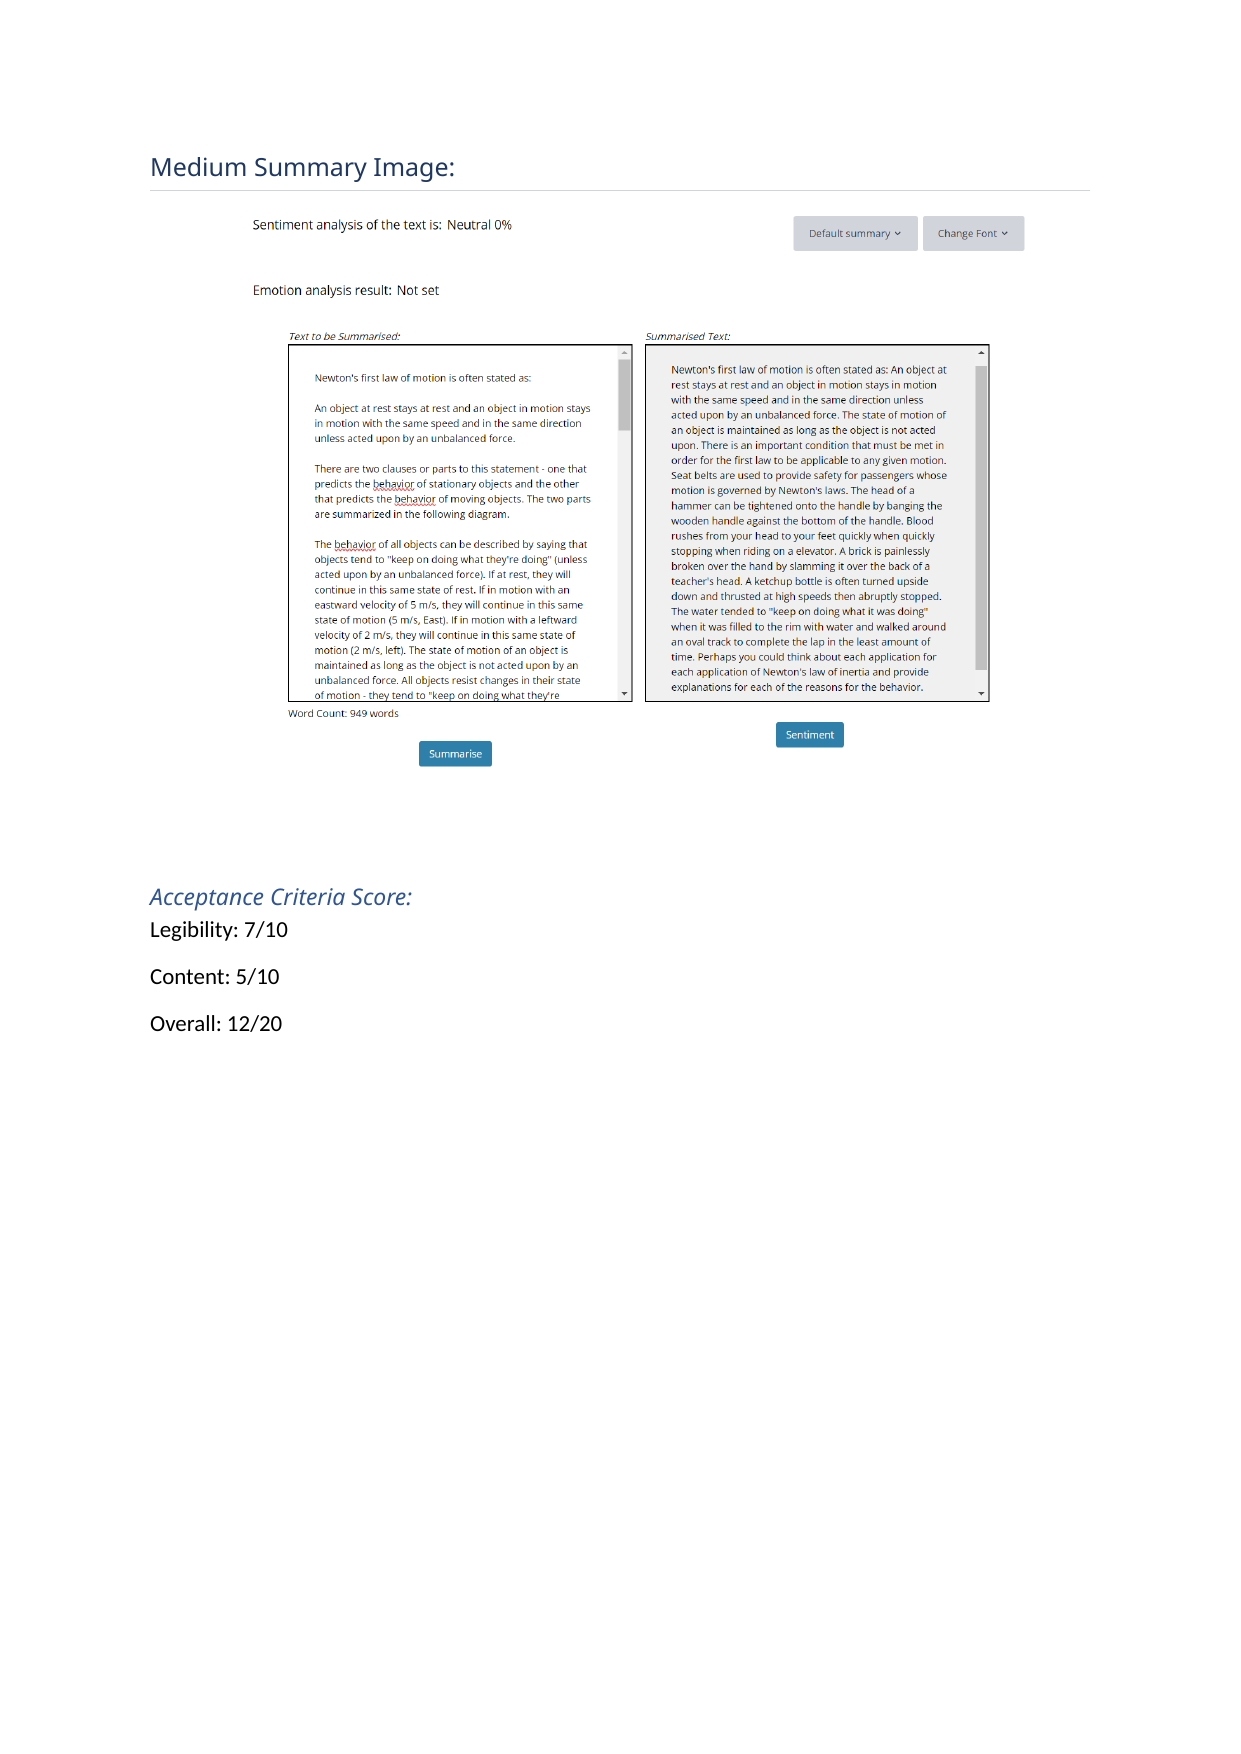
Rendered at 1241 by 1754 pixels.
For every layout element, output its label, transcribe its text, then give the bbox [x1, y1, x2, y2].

picture [150, 186, 1091, 816]
subtitle Medium Summary Image: [150, 150, 1090, 184]
subtitle Acceptance Criteria Score: [150, 881, 1090, 913]
text Content: 5/10 [150, 962, 1090, 990]
text Overall: 12/20 [150, 1009, 1090, 1037]
text Legibility: 7/10 [150, 915, 1090, 943]
